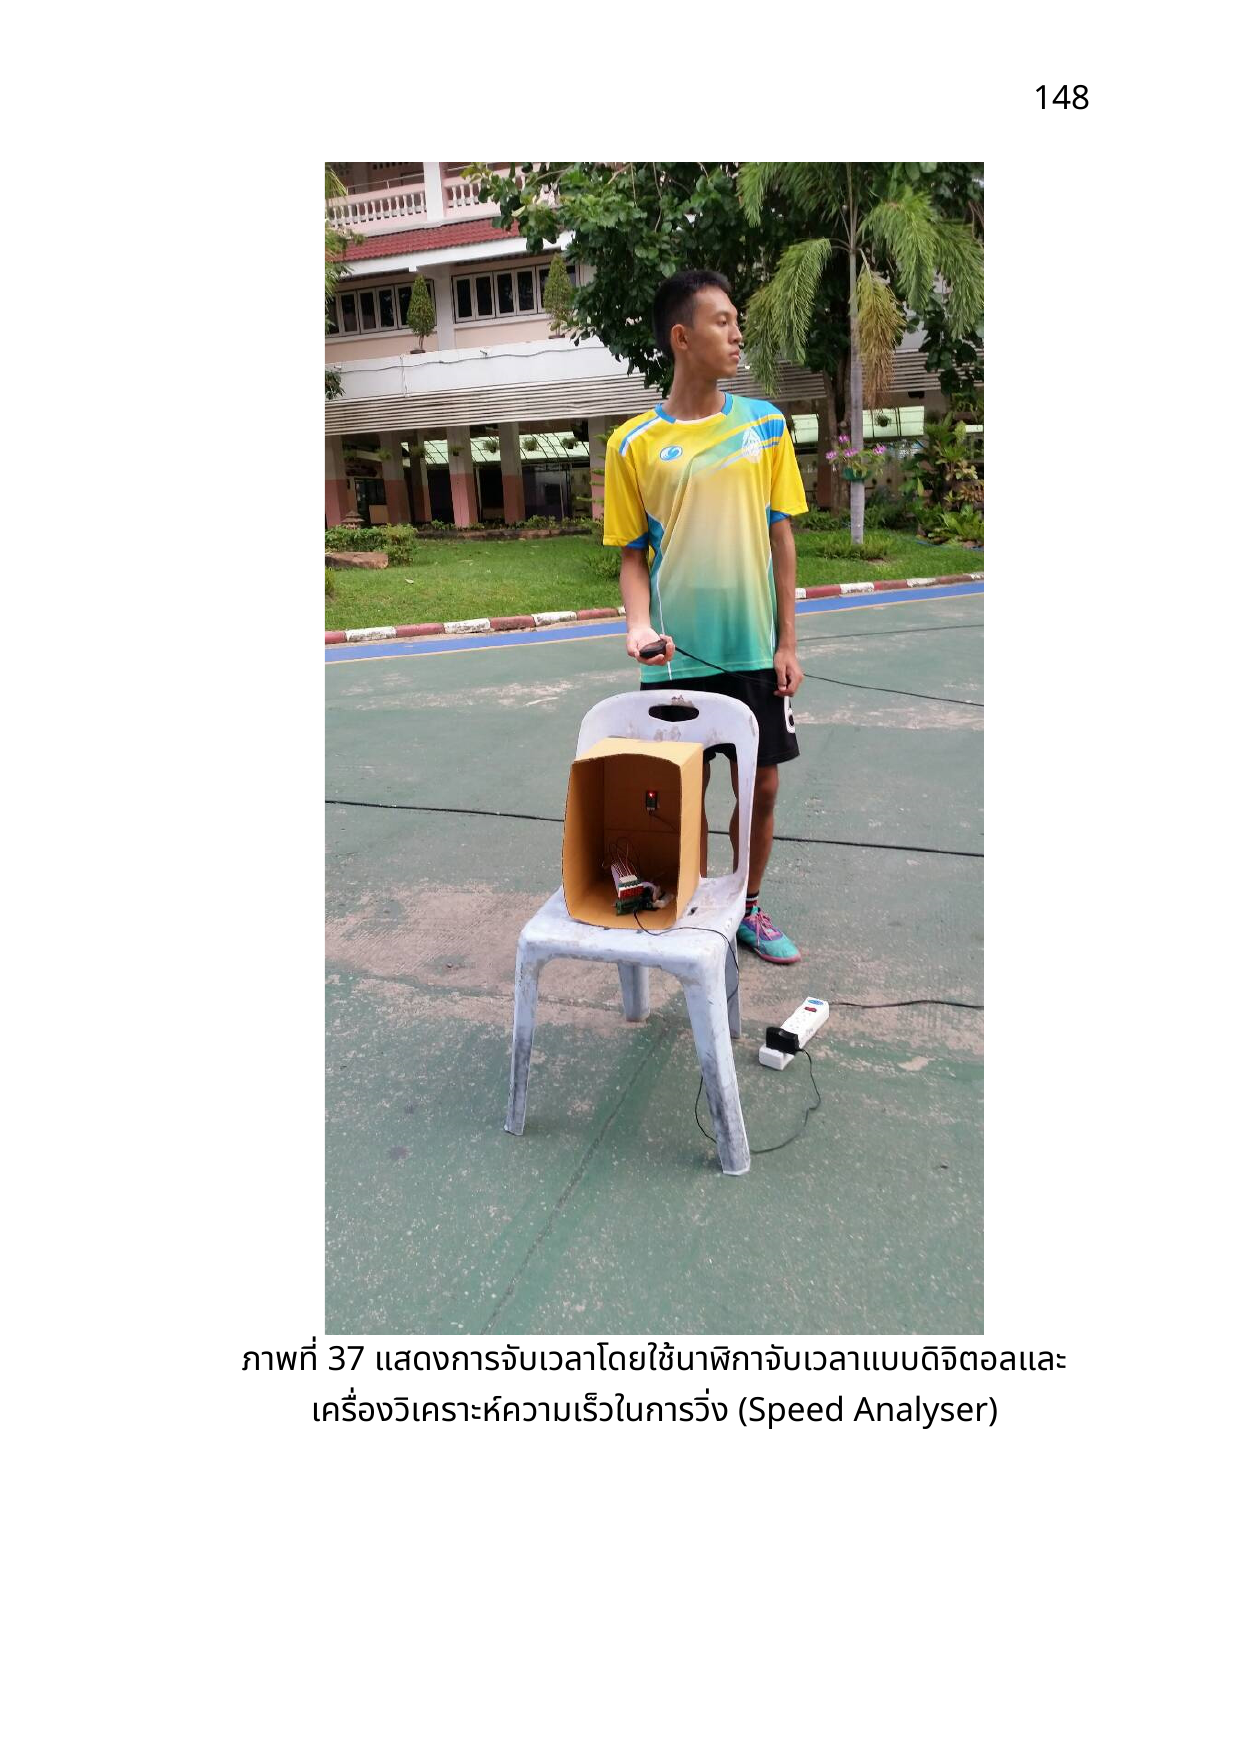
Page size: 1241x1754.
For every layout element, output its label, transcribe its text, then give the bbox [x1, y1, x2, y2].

picture [324, 162, 984, 1335]
text ภาพที่ 37 แสดงการจับเวลาโดยใช้นาฬิกาจับเวลาแบบดิจิตอลและเครื่องวิเคราะห์ความเร็วในการวิ่ง (Speed Analyser) [218, 1335, 1090, 1436]
